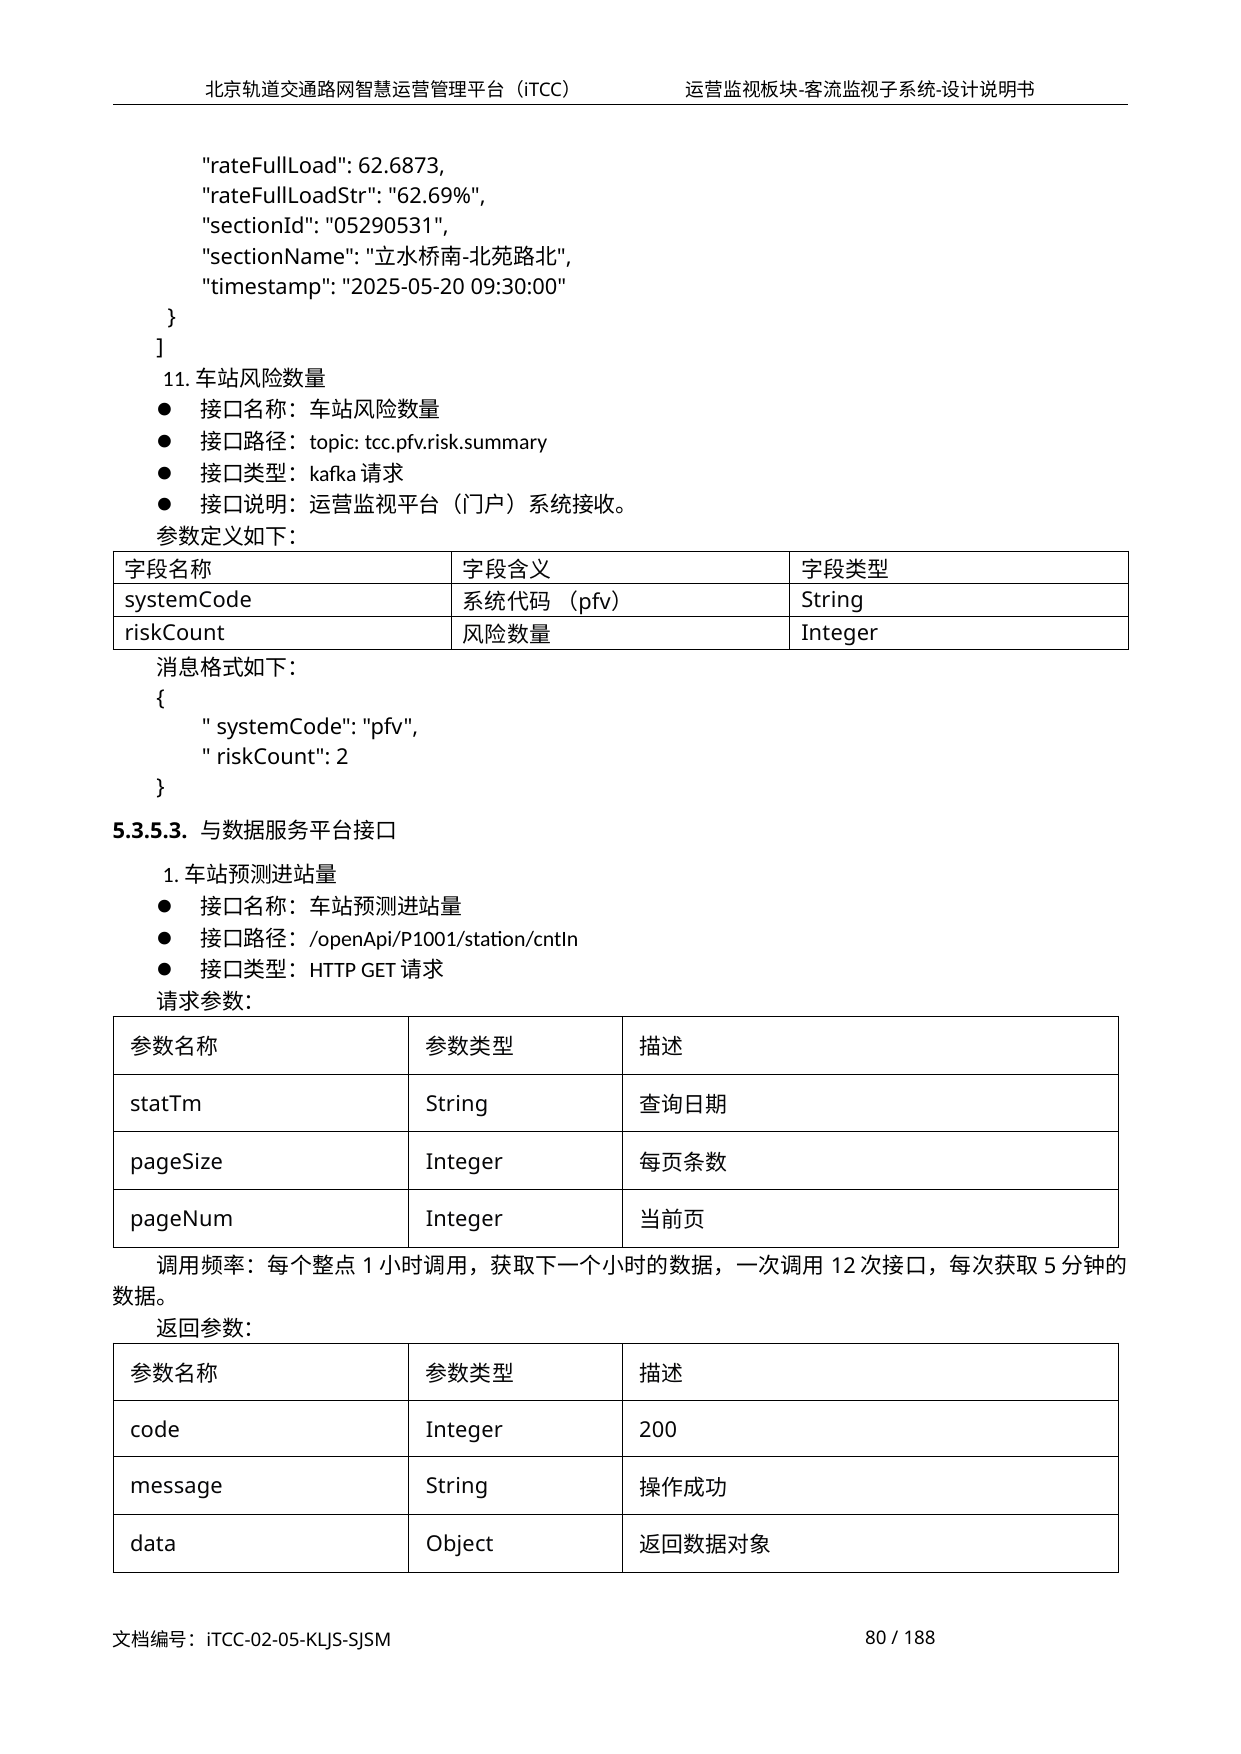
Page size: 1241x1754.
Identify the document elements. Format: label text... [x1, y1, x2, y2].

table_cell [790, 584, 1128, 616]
list 接口路径：/openApi/P1001/station/cntIn [156, 921, 1128, 952]
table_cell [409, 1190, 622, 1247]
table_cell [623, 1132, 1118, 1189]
text 返回参数： [112, 1311, 1128, 1343]
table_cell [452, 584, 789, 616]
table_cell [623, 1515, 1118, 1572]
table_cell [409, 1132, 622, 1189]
list 接口路径：topic: tcc.pfv.risk.summary [156, 424, 1128, 456]
text "sectionId": "05290531", [112, 209, 1128, 239]
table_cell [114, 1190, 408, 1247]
text } [112, 771, 1128, 801]
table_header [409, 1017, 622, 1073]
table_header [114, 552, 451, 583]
list 接口名称：车站风险数量 [156, 392, 1128, 424]
text " riskCount": 2 [112, 741, 1128, 771]
subtitle 与数据服务平台接口 [112, 813, 1128, 845]
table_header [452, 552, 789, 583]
list 接口说明：运营监视平台（门户）系统接收。 [156, 487, 1128, 519]
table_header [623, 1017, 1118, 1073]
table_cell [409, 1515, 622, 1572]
text "timestamp": "2025-05-20 09:30:00" [112, 271, 1128, 301]
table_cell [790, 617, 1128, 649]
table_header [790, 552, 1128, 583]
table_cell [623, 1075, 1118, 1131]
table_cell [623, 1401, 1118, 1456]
list 接口类型：HTTP GET请求 [156, 952, 1128, 984]
text " systemCode": "pfv", [112, 711, 1128, 741]
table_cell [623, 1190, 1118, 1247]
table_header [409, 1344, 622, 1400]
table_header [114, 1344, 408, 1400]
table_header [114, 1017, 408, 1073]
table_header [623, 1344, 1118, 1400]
text ] [112, 331, 1128, 361]
list 接口名称：车站预测进站量 [156, 889, 1128, 921]
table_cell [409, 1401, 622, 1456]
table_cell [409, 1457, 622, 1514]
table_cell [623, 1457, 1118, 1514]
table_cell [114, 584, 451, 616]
text } [112, 301, 1128, 331]
text { [112, 681, 1128, 711]
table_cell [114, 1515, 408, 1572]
text "sectionName": "立水桥南-北苑路北", [112, 239, 1128, 271]
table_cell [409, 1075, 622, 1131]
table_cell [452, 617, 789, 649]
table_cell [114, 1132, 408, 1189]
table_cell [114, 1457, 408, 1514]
text 请求参数： [112, 984, 1128, 1016]
text "rateFullLoadStr": "62.69%", [112, 180, 1128, 209]
text 调用频率：每个整点1小时调用，获取下一个小时的数据，一次调用12次接口，每次获取5分钟的数据。 [112, 1248, 1128, 1311]
list 车站预测进站量 [112, 857, 1128, 889]
text 参数定义如下： [112, 519, 1128, 551]
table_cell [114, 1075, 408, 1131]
text "rateFullLoad": 62.6873, [112, 150, 1128, 180]
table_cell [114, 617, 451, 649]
list 接口类型：kafka请求 [156, 456, 1128, 487]
list 车站风险数量 [112, 361, 1128, 392]
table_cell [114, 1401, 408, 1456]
text 消息格式如下： [112, 650, 1128, 681]
